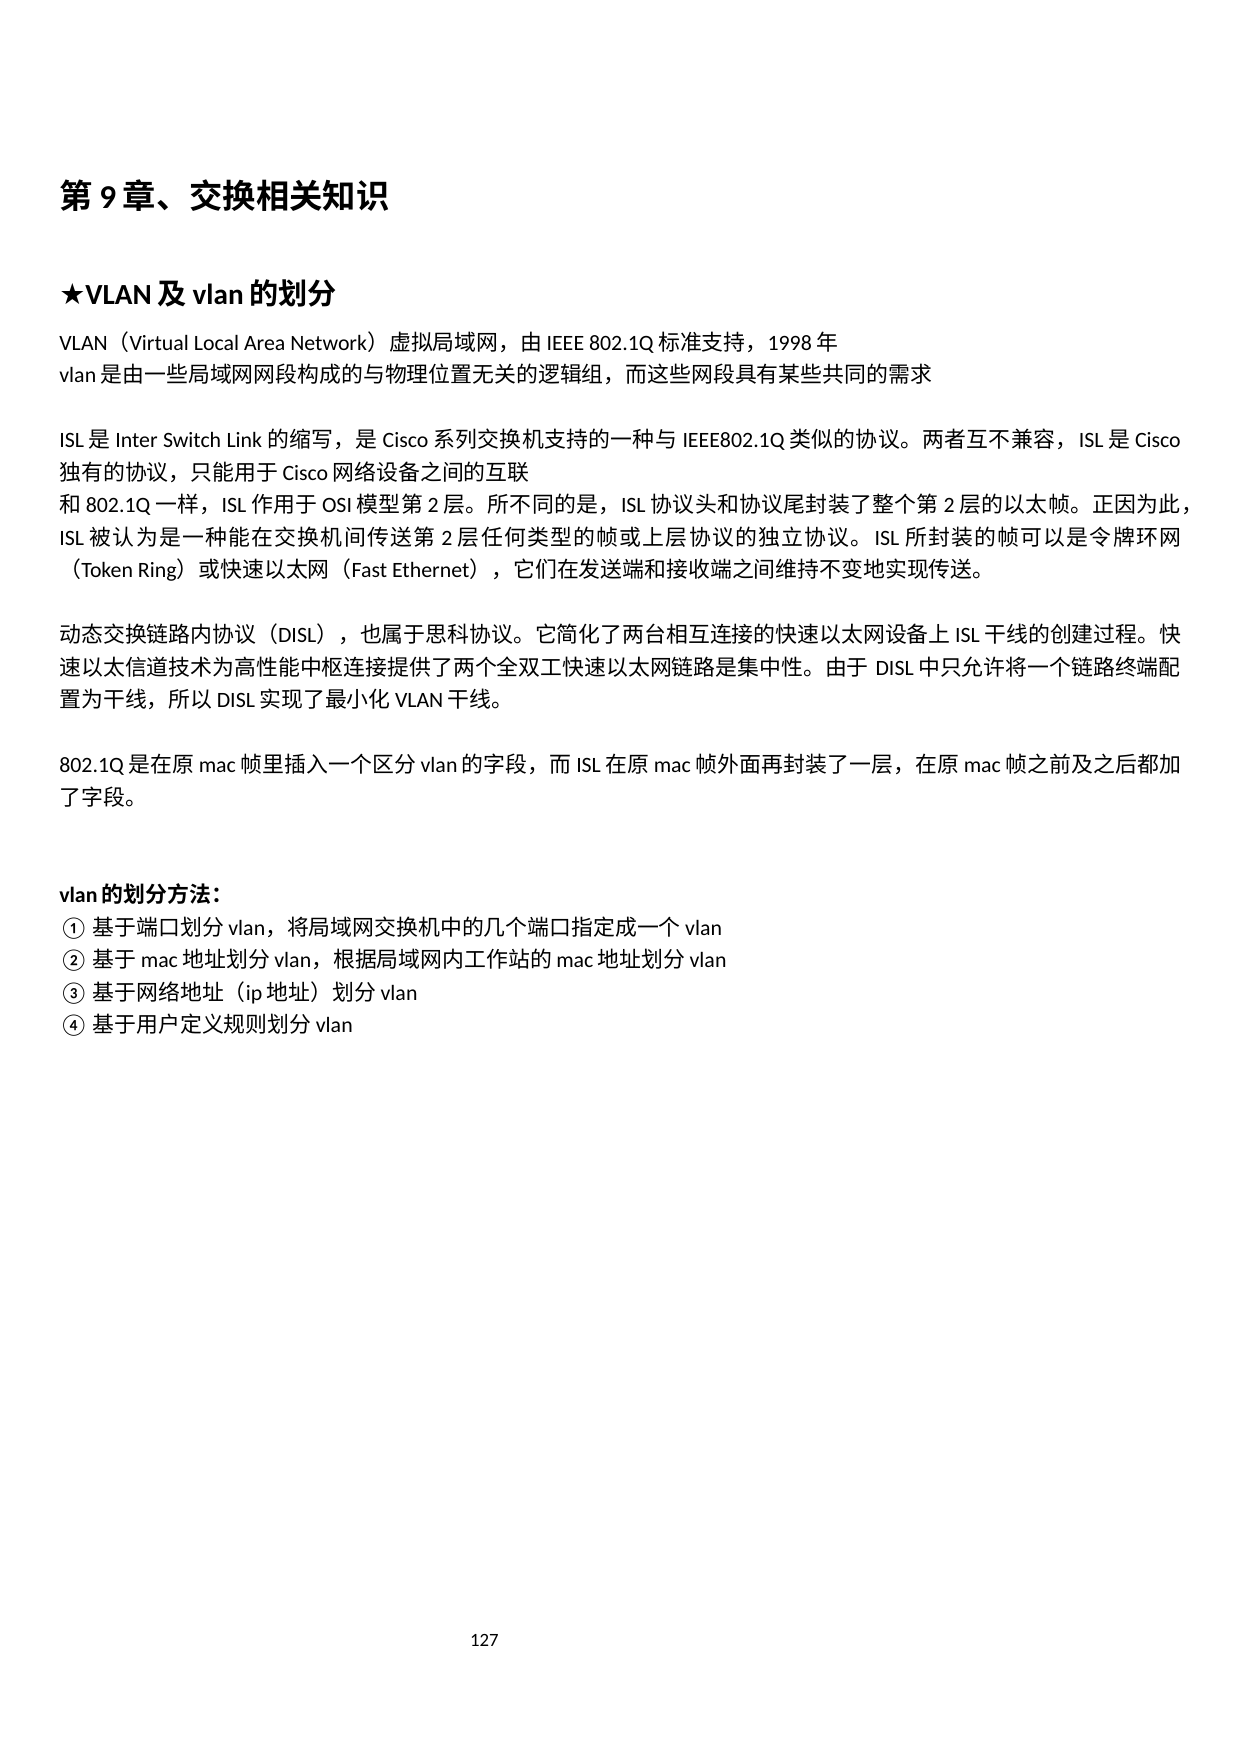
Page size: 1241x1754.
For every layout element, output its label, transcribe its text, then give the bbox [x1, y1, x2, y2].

text 第9章、交换相关知识 [59, 162, 1181, 227]
text ★VLAN及vlan的划分 [59, 259, 1181, 324]
text 和802.1Q一样，ISL作用于OSI模型第2层。所不同的是，ISL协议头和协议尾封装了整个第2层的以太帧。正因为此，ISL被认为是一种能在交换机间传送第2层任何类型的帧或上层协议的独立协议。ISL所封装的帧可以是令牌环网（Token Ring）或快速以太网（Fast Ethernet），它们在发送端和接收端之间维持不变地实现传送。 [59, 487, 1181, 584]
text ②基于mac地址划分vlan，根据局域网内工作站的mac地址划分vlan [59, 942, 1181, 974]
text VLAN（Virtual Local Area Network）虚拟局域网，由IEEE 802.1Q标准支持，1998年 [59, 324, 1181, 357]
text vlan的划分方法： [59, 877, 1181, 909]
text ③基于网络地址（ip地址）划分vlan [59, 974, 1181, 1007]
text ①基于端口划分vlan，将局域网交换机中的几个端口指定成一个vlan [59, 909, 1181, 942]
text ④基于用户定义规则划分vlan [59, 1007, 1181, 1039]
text ISL是Inter Switch Link的缩写，是Cisco系列交换机支持的一种与IEEE802.1Q类似的协议。两者互不兼容，ISL是Cisco独有的协议，只能用于Cisco网络设备之间的互联 [59, 422, 1181, 487]
text 动态交换链路内协议（DISL），也属于思科协议。它简化了两台相互连接的快速以太网设备上ISL干线的创建过程。快速以太信道技术为高性能中枢连接提供了两个全双工快速以太网链路是集中性。由于DISL中只允许将一个链路终端配置为干线，所以DISL实现了最小化VLAN干线。 [59, 617, 1181, 714]
text vlan是由一些局域网网段构成的与物理位置无关的逻辑组，而这些网段具有某些共同的需求 [59, 357, 1181, 389]
text 802.1Q是在原mac帧里插入一个区分vlan的字段，而ISL在原mac帧外面再封装了一层，在原mac帧之前及之后都加了字段。 [59, 747, 1181, 812]
